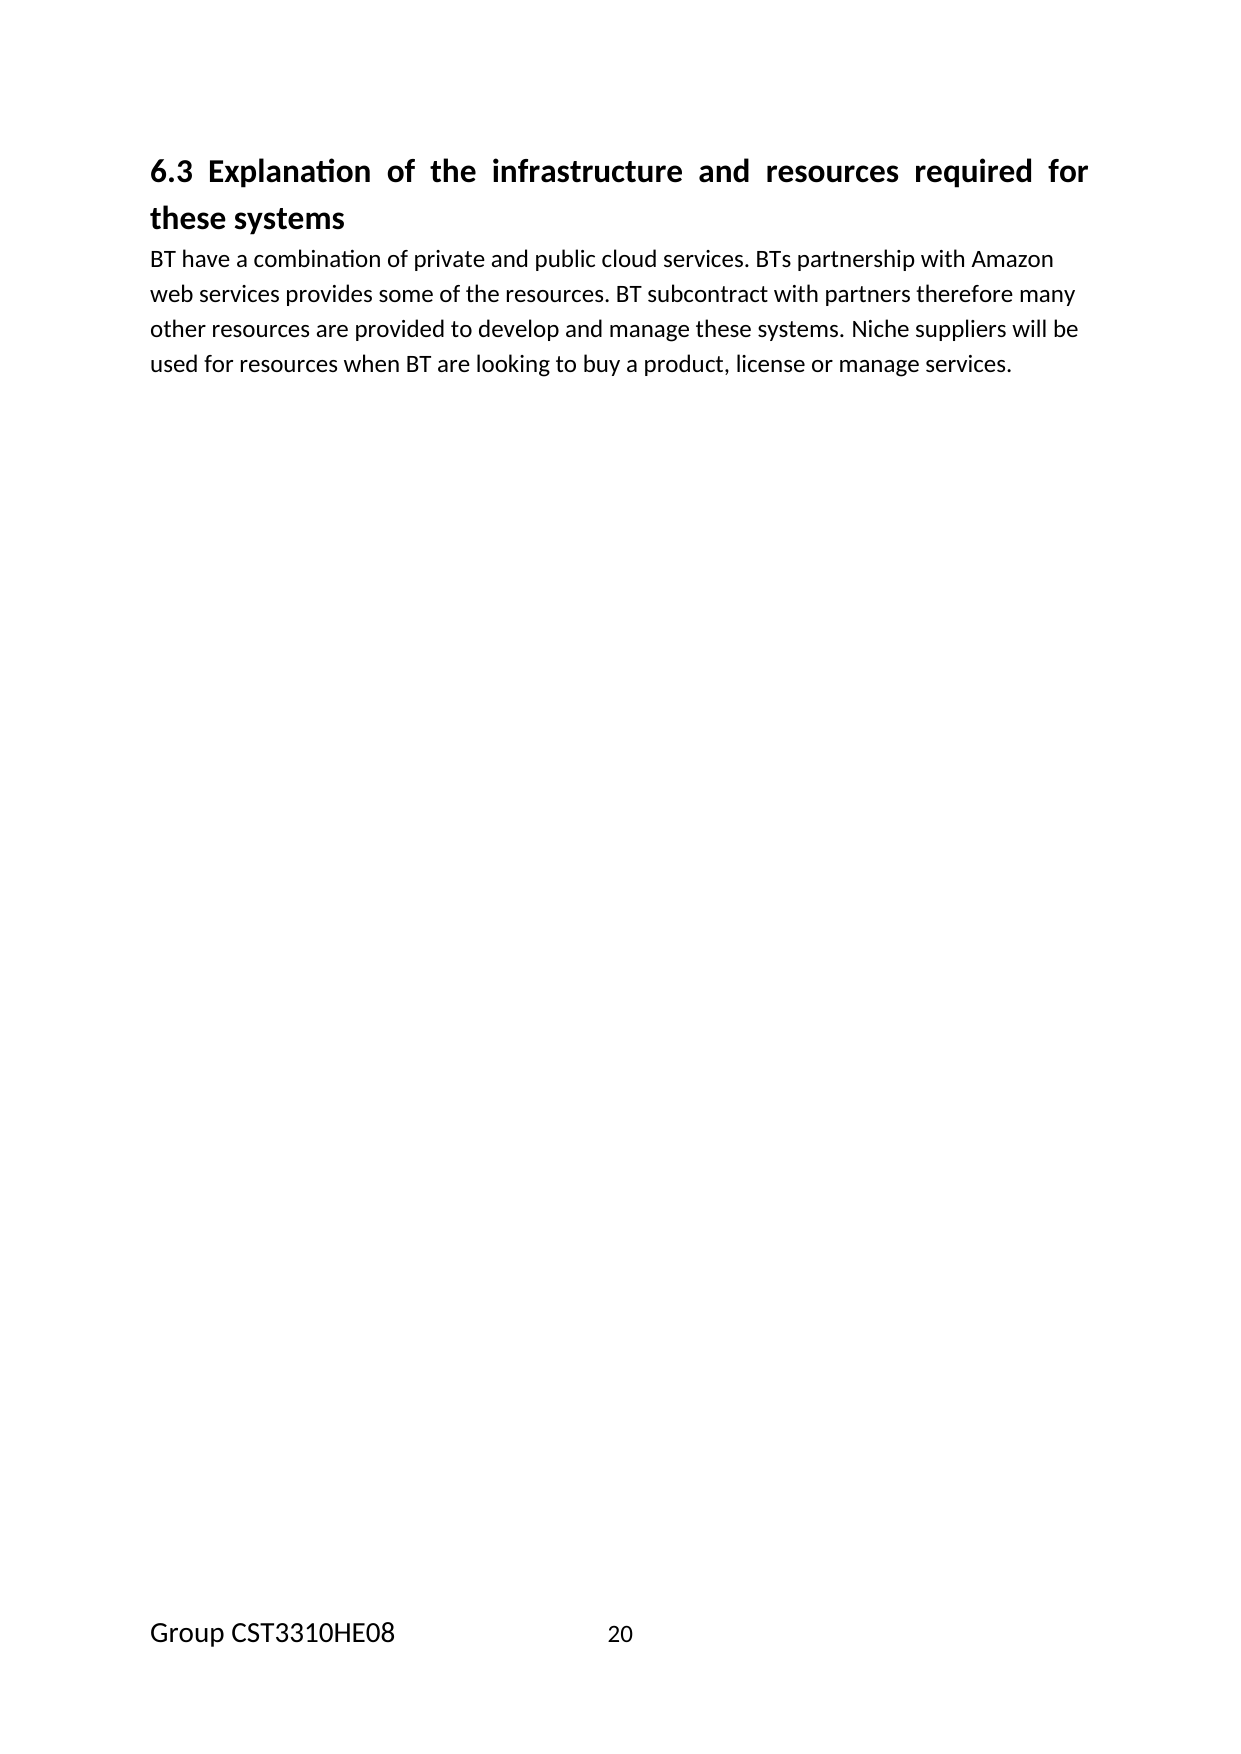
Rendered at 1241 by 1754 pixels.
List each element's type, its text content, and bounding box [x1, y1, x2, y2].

text BT have a combination of private and public cloud services. BTs partnership with Amazon web services provides some of the resources. BT subcontract with partners therefore many other resources are provided to develop and manage these systems. Niche suppliers will be used for resources when BT are looking to buy a product, license or manage services. [150, 243, 1090, 379]
subtitle 6.3 Explanation of the infrastructure and resources required for these systems [150, 150, 1090, 237]
